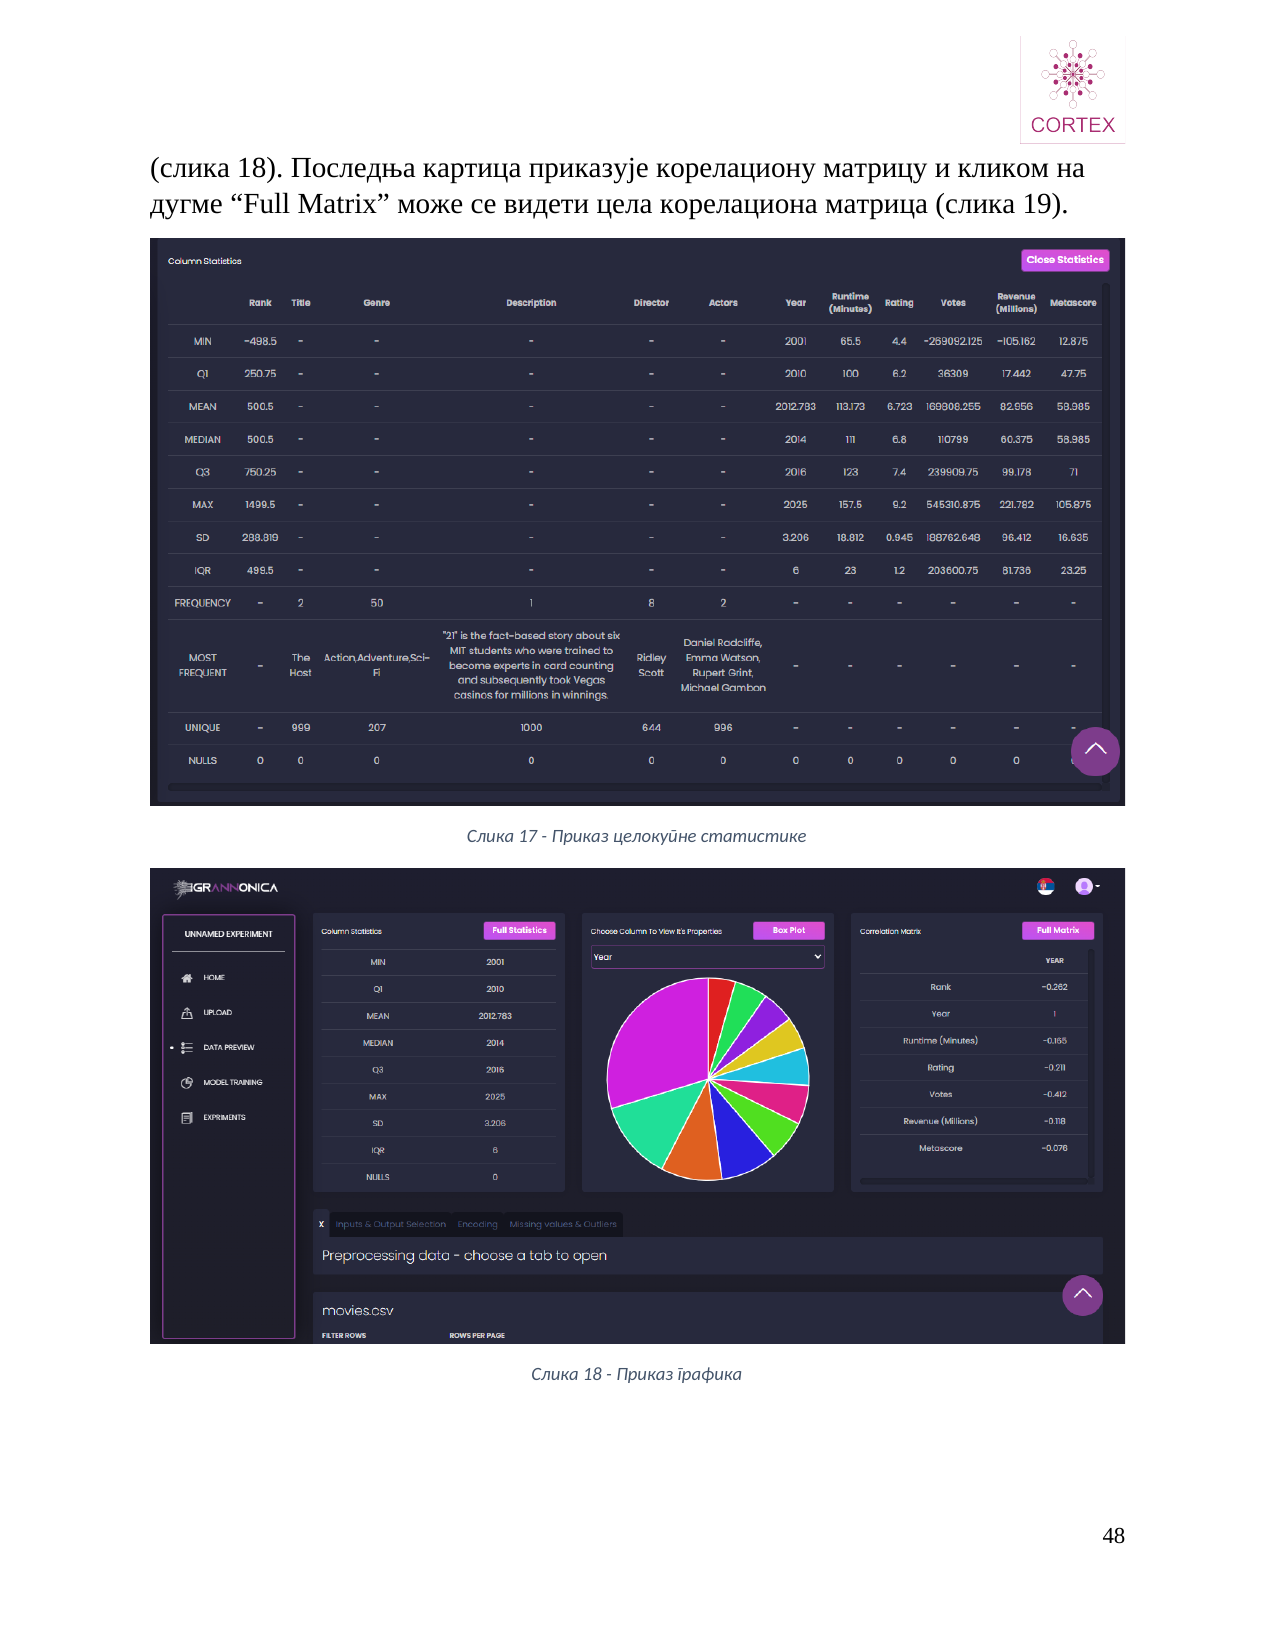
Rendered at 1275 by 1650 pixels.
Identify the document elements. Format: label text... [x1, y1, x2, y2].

picture [150, 238, 1125, 806]
picture [1020, 36, 1125, 144]
picture [150, 868, 1125, 1344]
